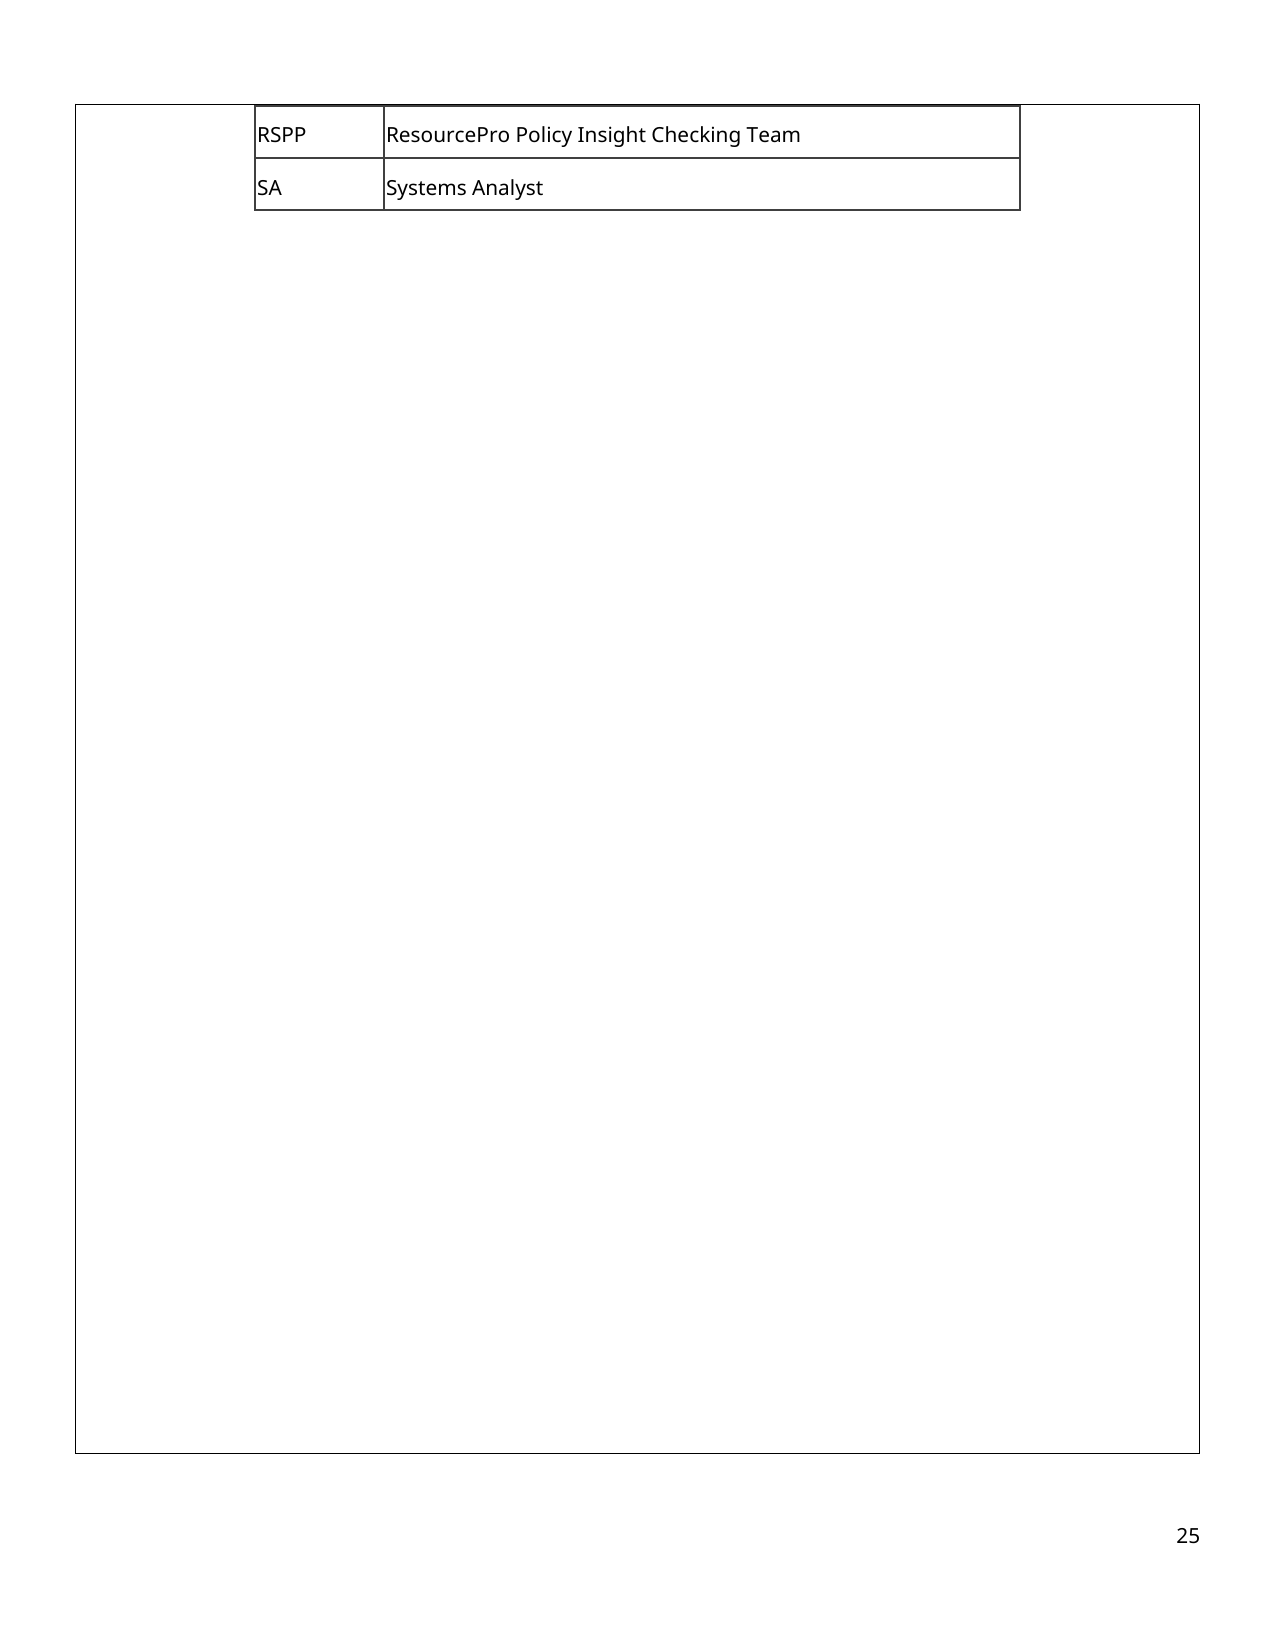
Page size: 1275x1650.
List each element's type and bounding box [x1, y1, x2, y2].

table_header [76, 105, 1199, 1452]
